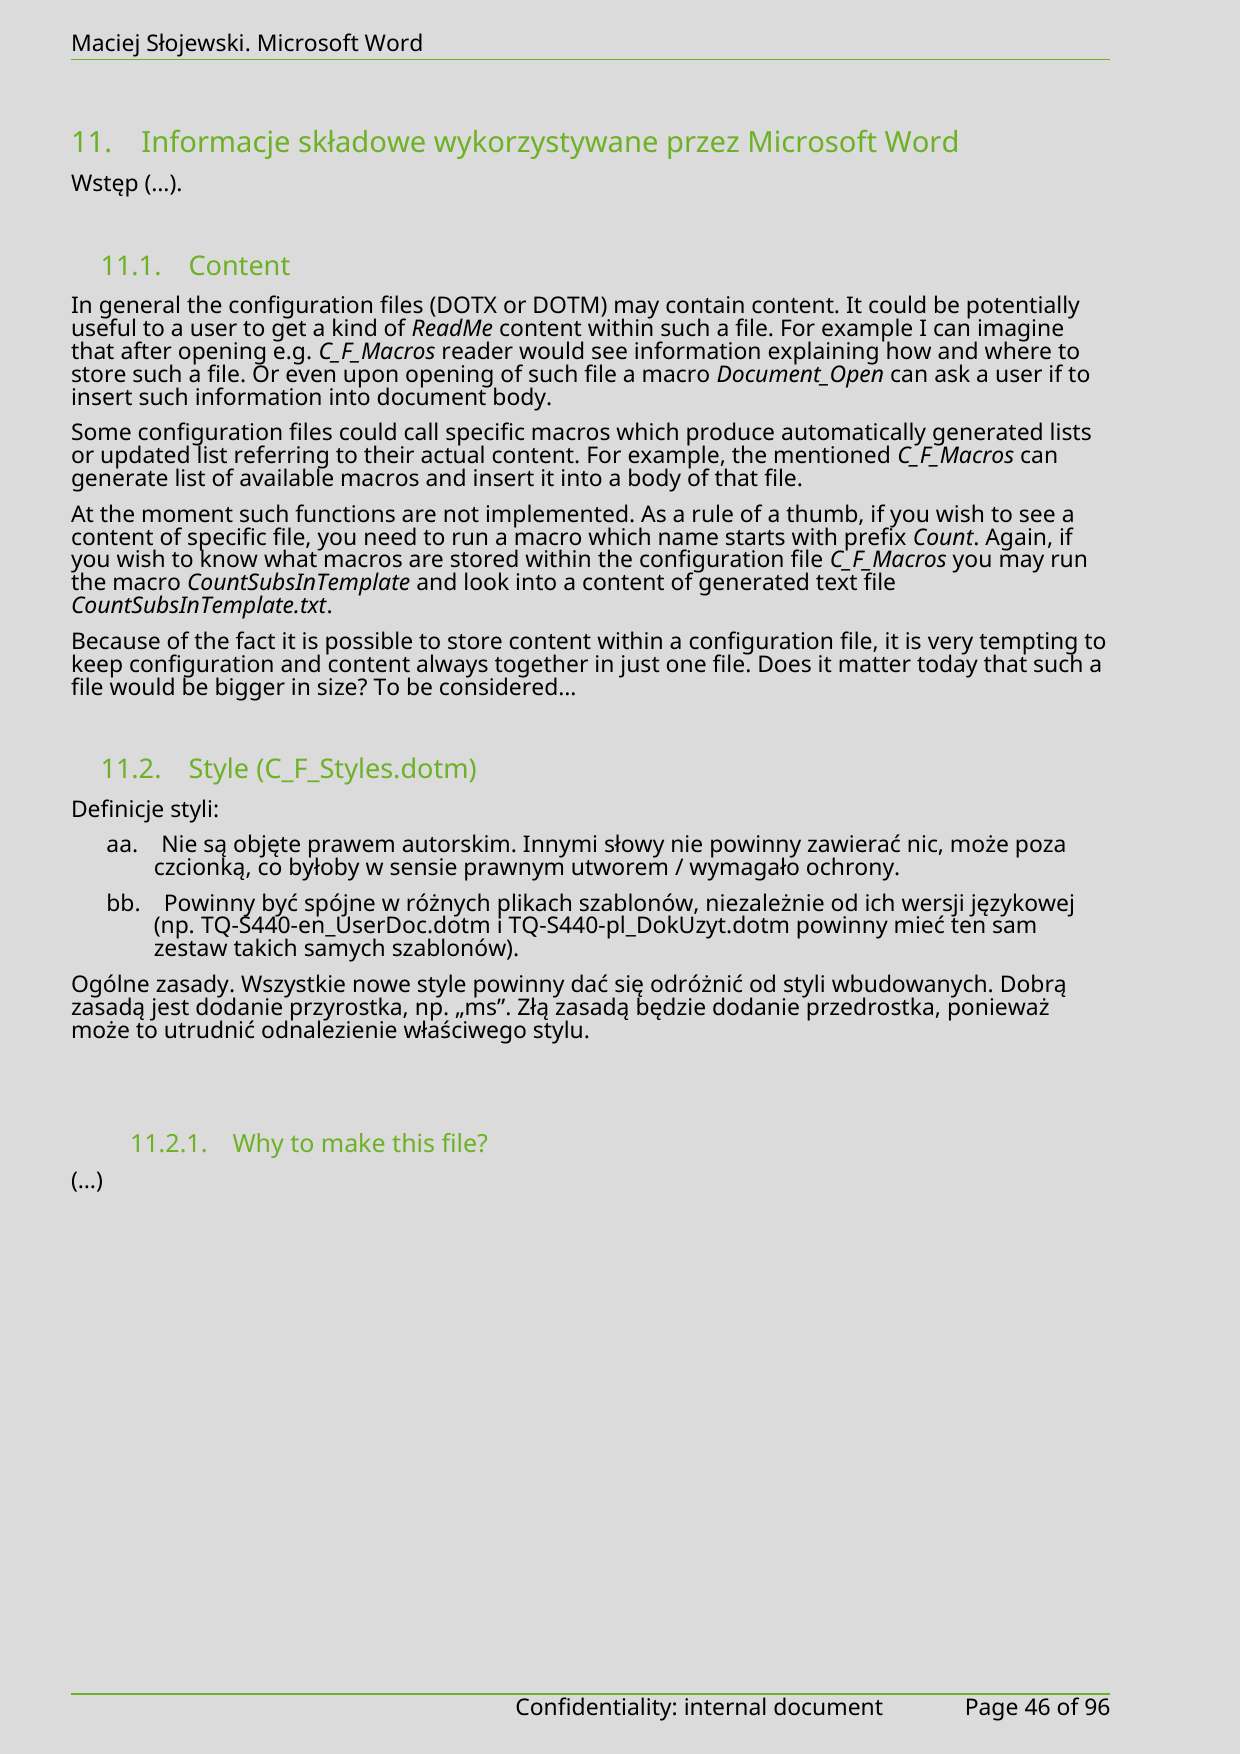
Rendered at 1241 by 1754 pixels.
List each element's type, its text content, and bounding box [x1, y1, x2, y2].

text Definicje styli: [71, 799, 1110, 822]
subtitle Style (C_F_Styles.dotm) [100, 749, 1110, 786]
list Powinny być spójne w różnych plikach szablonów, niezależnie od ich wersji językowej (np. TQ-S440-en_UserDoc.dotm i TQ-S440-pl_DokUzyt.dotm powinny mieć ten sam zestaw takich samych szablonów). [106, 893, 1110, 961]
text Wstęp (…). [71, 173, 1110, 196]
text Ogólne zasady. Wszystkie nowe style powinny dać się odróżnić od styli wbudowanych. Dobrą zasadą jest dodanie przyrostka, np. „ms”. Złą zasadą będzie dodanie przedrostka, ponieważ może to utrudnić odnalezienie właściwego stylu. [71, 974, 1110, 1043]
text In general the configuration files (DOTX or DOTM) may contain content. It could be potentially useful to a user to get a kind of ReadMe content within such a file. For example I can imagine that after opening e.g. C_F_Macros reader would see information explaining how and where to store such a file. Or even upon opening of such file a macro Document_Open can ask a user if to insert such information into document body. [71, 295, 1110, 410]
subtitle Informacje składowe wykorzystywane przez Microsoft Word [71, 121, 1110, 161]
text At the moment such functions are not implemented. As a rule of a thumb, if you wish to see a content of specific file, you need to run a macro which name starts with prefix Count. Again, if you wish to know what macros are stored within the configuration file C_F_Macros you may run the macro CountSubsInTemplate and look into a content of generated text file CountSubsInTemplate.txt. [71, 504, 1110, 618]
subtitle Content [100, 246, 1110, 283]
text (…) [71, 1170, 1110, 1193]
list Nie są objęte prawem autorskim. Innymi słowy nie powinny zawierać nic, może poza czcionką, co byłoby w sensie prawnym utworem / wymagało ochrony. [106, 834, 1110, 880]
text Because of the fact it is possible to store content within a configuration file, it is very tempting to keep configuration and content always together in just one file. Does it matter today that such a file would be bigger in size? To be considered… [71, 631, 1110, 699]
text Some configuration files could call specific macros which produce automatically generated lists or updated list referring to their actual content. For example, the mentioned C_F_Macros can generate list of available macros and insert it into a body of that file. [71, 422, 1110, 491]
subtitle Why to make this file? [130, 1132, 1110, 1157]
